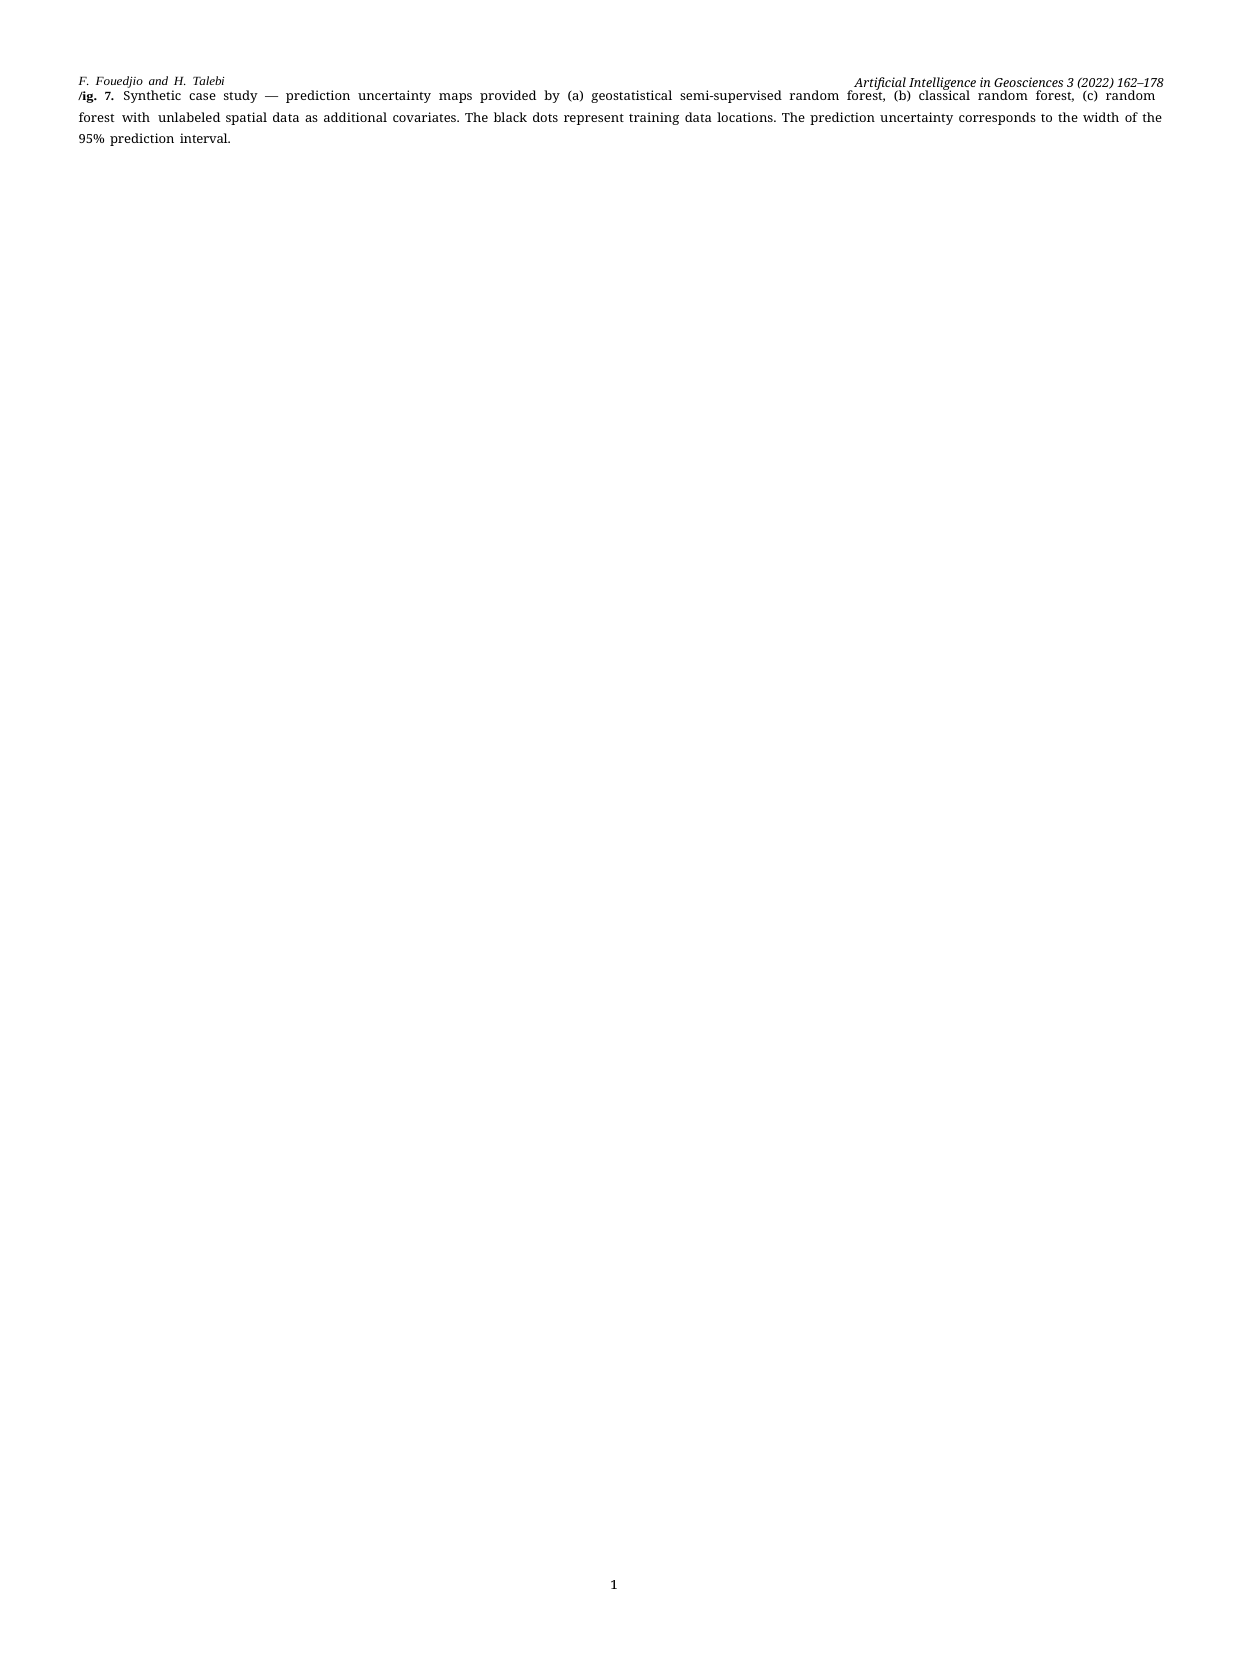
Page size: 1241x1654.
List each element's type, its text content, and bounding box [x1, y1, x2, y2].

text /ig. 7. Synthetic case study — prediction uncertainty maps provided by (a) geostatistical semi-supervised random forest, (b) classical random forest, (c) random forest with unlabeled spatial data as additional covariates. The black dots represent training data locations. The prediction uncertainty corresponds to the width of the 95% prediction interval. [78, 87, 1173, 147]
